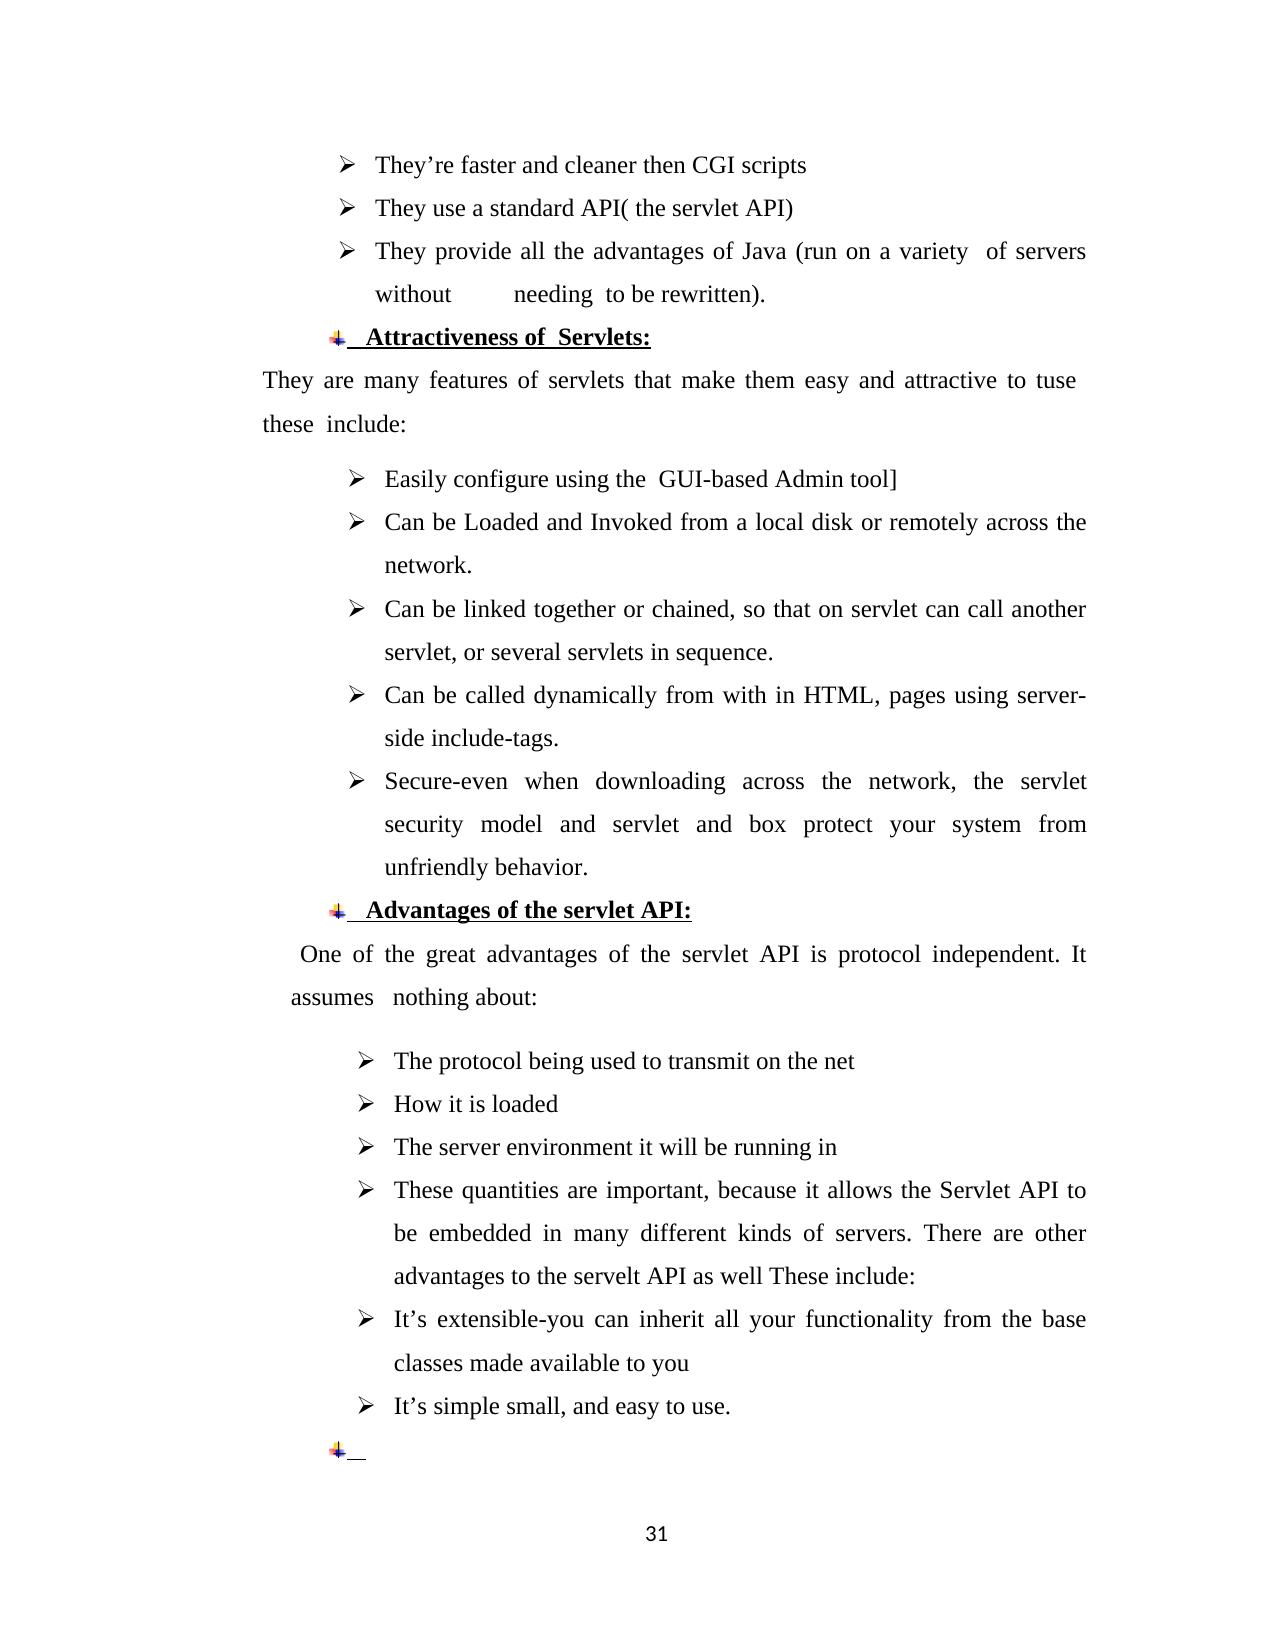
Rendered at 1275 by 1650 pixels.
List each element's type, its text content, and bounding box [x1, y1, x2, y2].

list Advantages of the servlet API: [328, 896, 1087, 924]
list Can be linked together or chained, so that on servlet can call another servlet, or several servlets in sequence. [347, 594, 1087, 666]
list It’s extensible-you can inherit all your functionality from the base classes made available to you [356, 1304, 1087, 1376]
picture [329, 329, 346, 346]
text One of the great advantages of the servlet API is protocol independent. It assumes nothing about: [291, 939, 1087, 1011]
list They provide all the advantages of Java (run on a variety of servers without needing to be rewritten). [337, 236, 1087, 308]
list Can be Loaded and Invoked from a local disk or remotely across the network. [347, 507, 1087, 579]
list The server environment it will be running in [356, 1132, 1087, 1161]
list They use a standard API( the servlet API) [337, 193, 1087, 222]
list These quantities are important, because it allows the Servlet API to be embedded in many different kinds of servers. There are other advantages to the servelt API as well These include: [356, 1175, 1087, 1290]
text They are many features of servlets that make them easy and attractive to tuse these include: [262, 366, 1078, 437]
picture [329, 902, 346, 919]
list Easily configure using the GUI-based Admin tool] [347, 464, 1087, 493]
list Can be called dynamically from with in HTML, pages using server-side include-tags. [347, 680, 1087, 752]
list Secure-even when downloading across the network, the servlet security model and servlet and box protect your system from unfriendly behavior. [347, 766, 1087, 881]
list Attractiveness of Servlets: [328, 322, 1087, 351]
list The protocol being used to transmit on the net [356, 1046, 1087, 1074]
list It’s simple small, and easy to use. [356, 1391, 1087, 1419]
picture [329, 1440, 346, 1458]
list How it is loaded [356, 1089, 1087, 1118]
list They’re faster and cleaner then CGI scripts [337, 150, 1087, 179]
